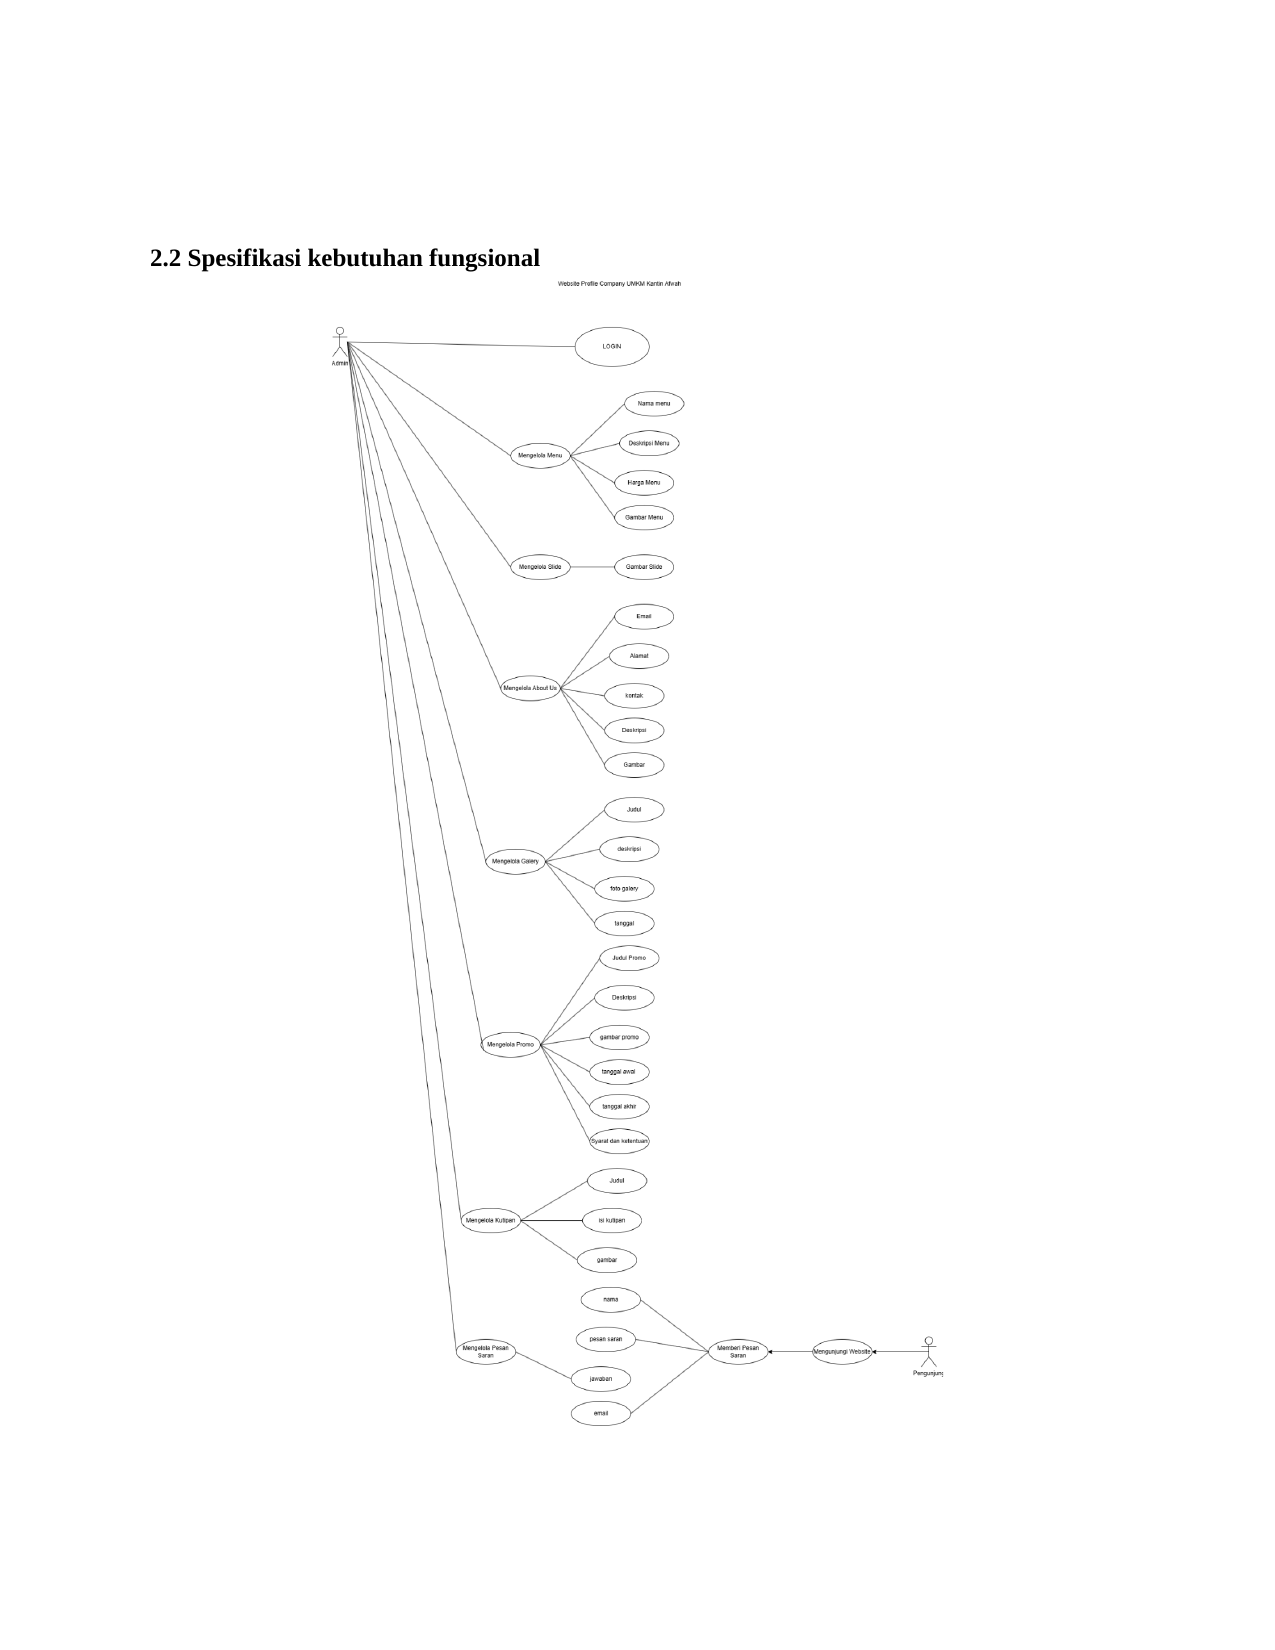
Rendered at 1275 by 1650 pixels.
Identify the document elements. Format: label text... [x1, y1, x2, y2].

picture [331, 276, 944, 1426]
subtitle 2.2 Spesifikasi kebutuhan fungsional [150, 243, 1125, 272]
